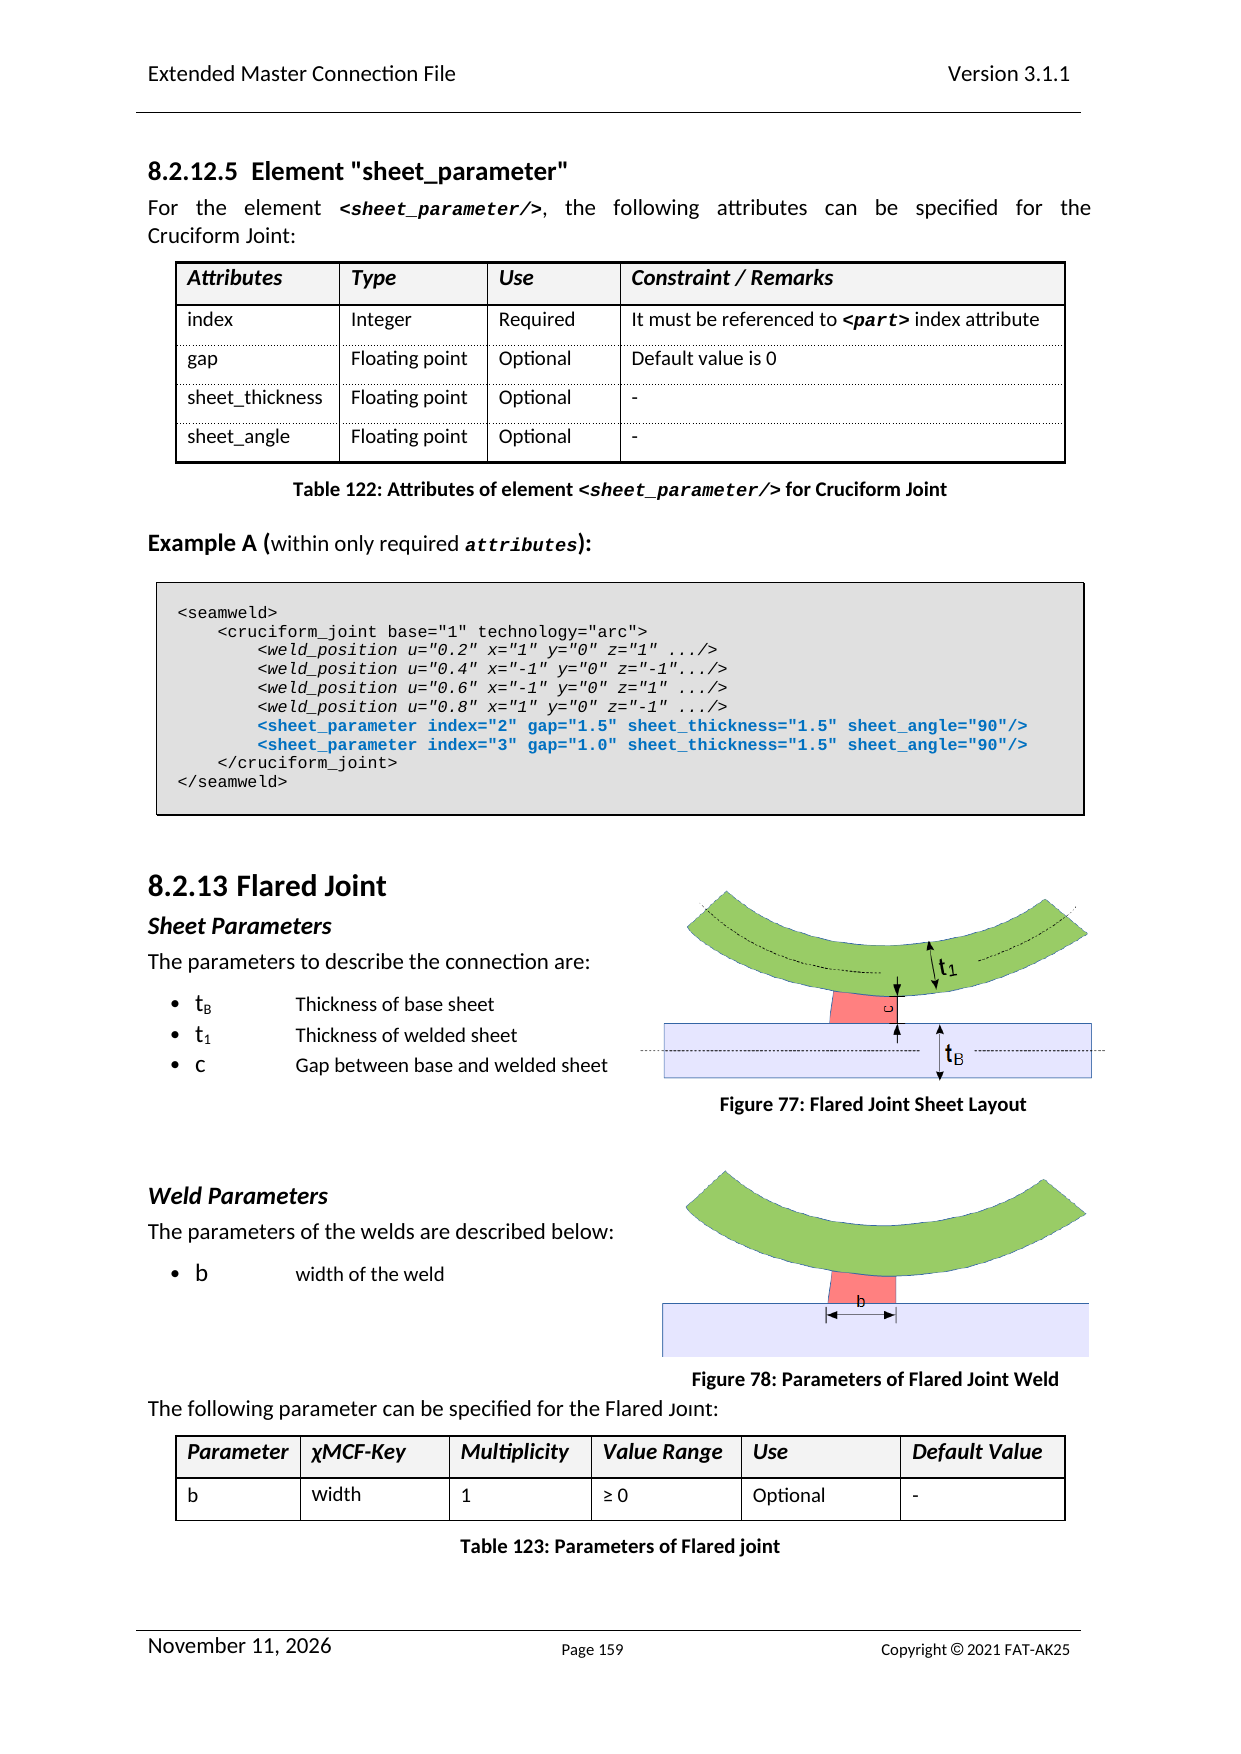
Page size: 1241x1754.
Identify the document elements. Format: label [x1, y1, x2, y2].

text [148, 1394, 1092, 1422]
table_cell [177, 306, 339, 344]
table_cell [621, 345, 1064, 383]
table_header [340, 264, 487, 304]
picture [640, 890, 1106, 1081]
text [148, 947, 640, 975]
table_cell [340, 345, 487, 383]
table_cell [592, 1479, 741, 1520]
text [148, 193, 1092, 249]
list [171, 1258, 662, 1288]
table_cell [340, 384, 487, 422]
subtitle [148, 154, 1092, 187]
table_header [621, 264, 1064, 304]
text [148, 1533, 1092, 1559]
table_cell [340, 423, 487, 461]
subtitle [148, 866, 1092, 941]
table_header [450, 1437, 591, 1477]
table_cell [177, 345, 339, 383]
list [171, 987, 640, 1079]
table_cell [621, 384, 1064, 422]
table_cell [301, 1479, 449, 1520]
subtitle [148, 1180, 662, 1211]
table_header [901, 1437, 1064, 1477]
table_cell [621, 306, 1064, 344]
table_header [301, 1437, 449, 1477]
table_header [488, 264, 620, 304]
picture [662, 1170, 1089, 1357]
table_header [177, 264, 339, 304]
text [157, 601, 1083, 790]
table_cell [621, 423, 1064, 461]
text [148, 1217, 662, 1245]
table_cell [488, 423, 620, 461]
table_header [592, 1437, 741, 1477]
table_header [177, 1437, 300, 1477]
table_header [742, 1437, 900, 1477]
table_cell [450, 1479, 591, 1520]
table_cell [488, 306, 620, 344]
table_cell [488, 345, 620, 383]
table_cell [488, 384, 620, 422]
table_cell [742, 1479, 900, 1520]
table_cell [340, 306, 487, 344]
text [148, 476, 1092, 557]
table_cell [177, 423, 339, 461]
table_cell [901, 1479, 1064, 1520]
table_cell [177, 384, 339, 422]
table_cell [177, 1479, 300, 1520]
